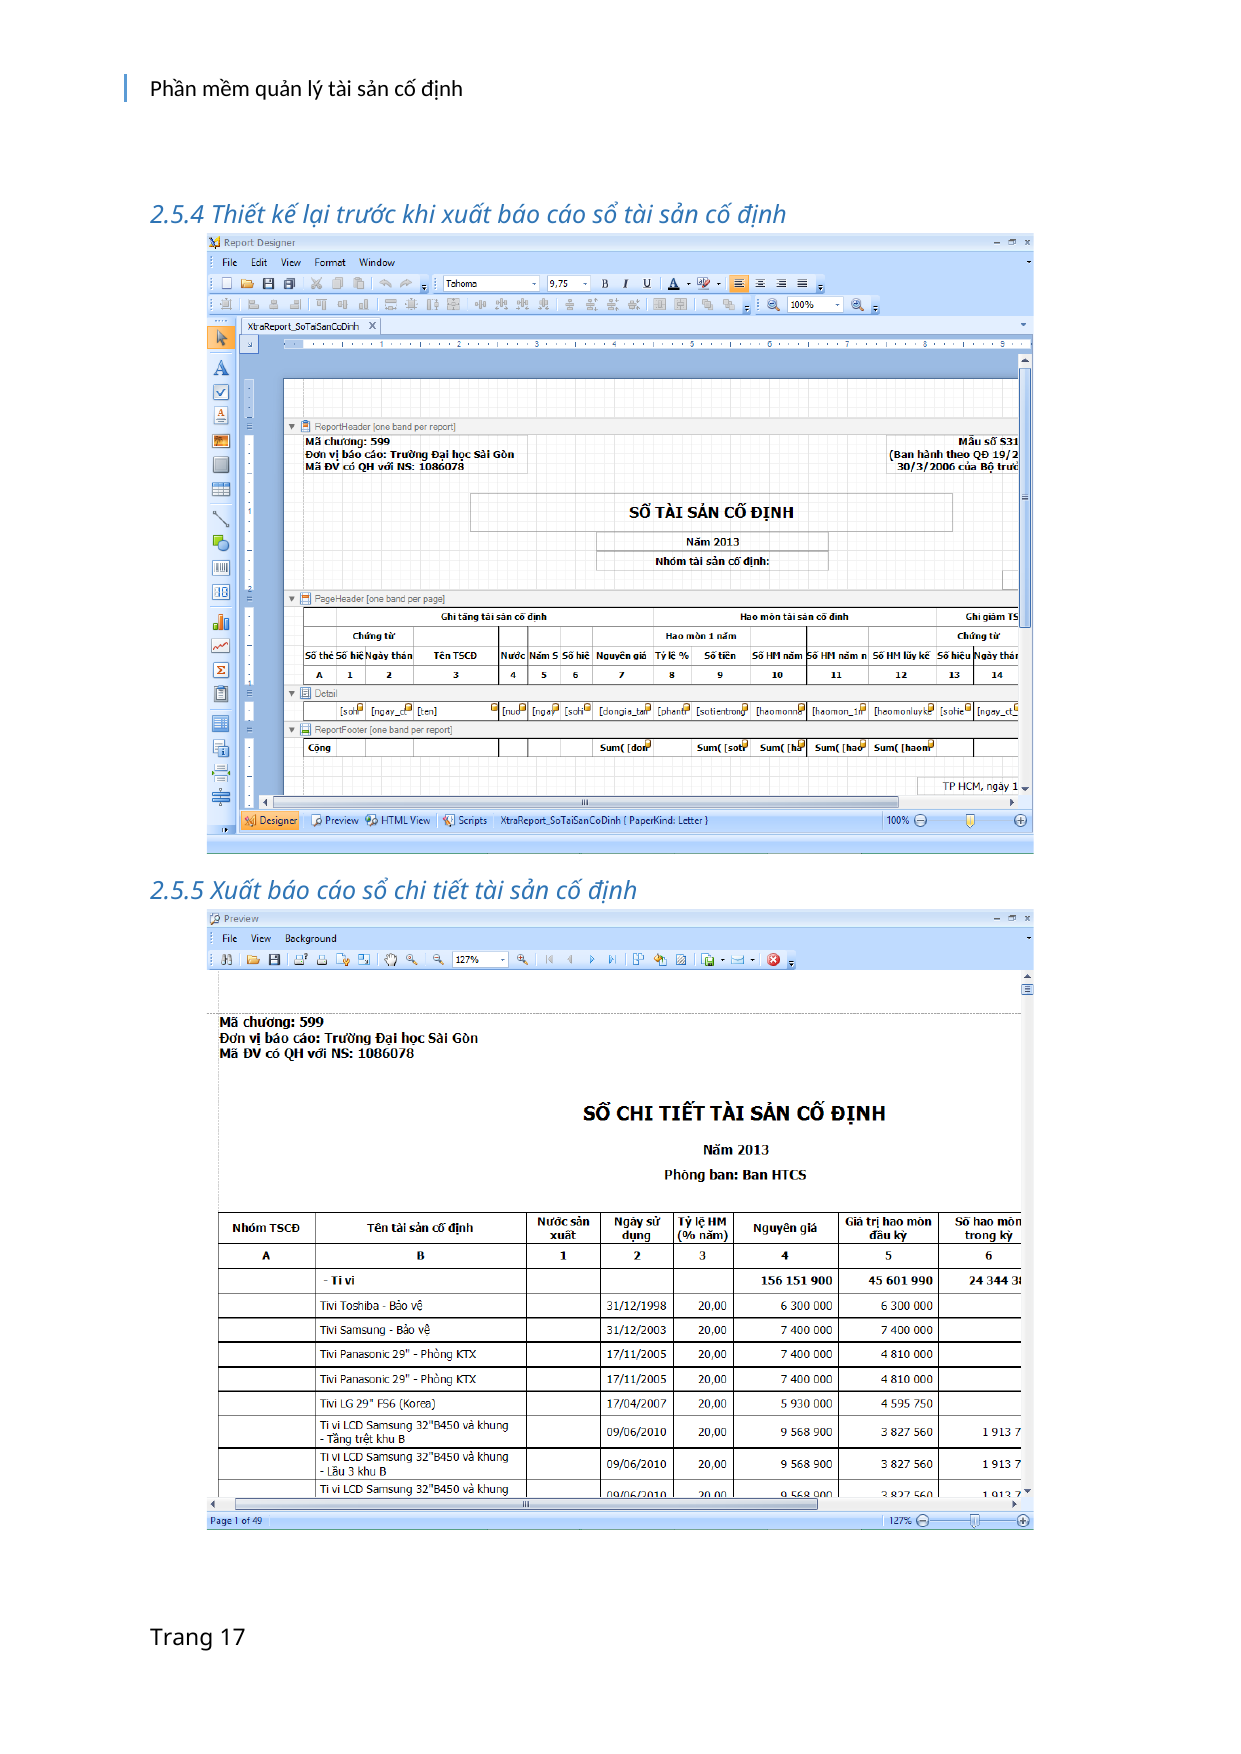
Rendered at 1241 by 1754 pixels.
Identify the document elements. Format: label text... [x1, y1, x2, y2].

subtitle 2.5.4 Thiết kế lại trước khi xuất báo cáo sổ tài sản cố định [150, 197, 1090, 231]
picture [206, 233, 1034, 854]
picture [206, 909, 1034, 1530]
subtitle 2.5.5 Xuất báo cáo sổ chi tiết tài sản cố định [150, 873, 1090, 907]
